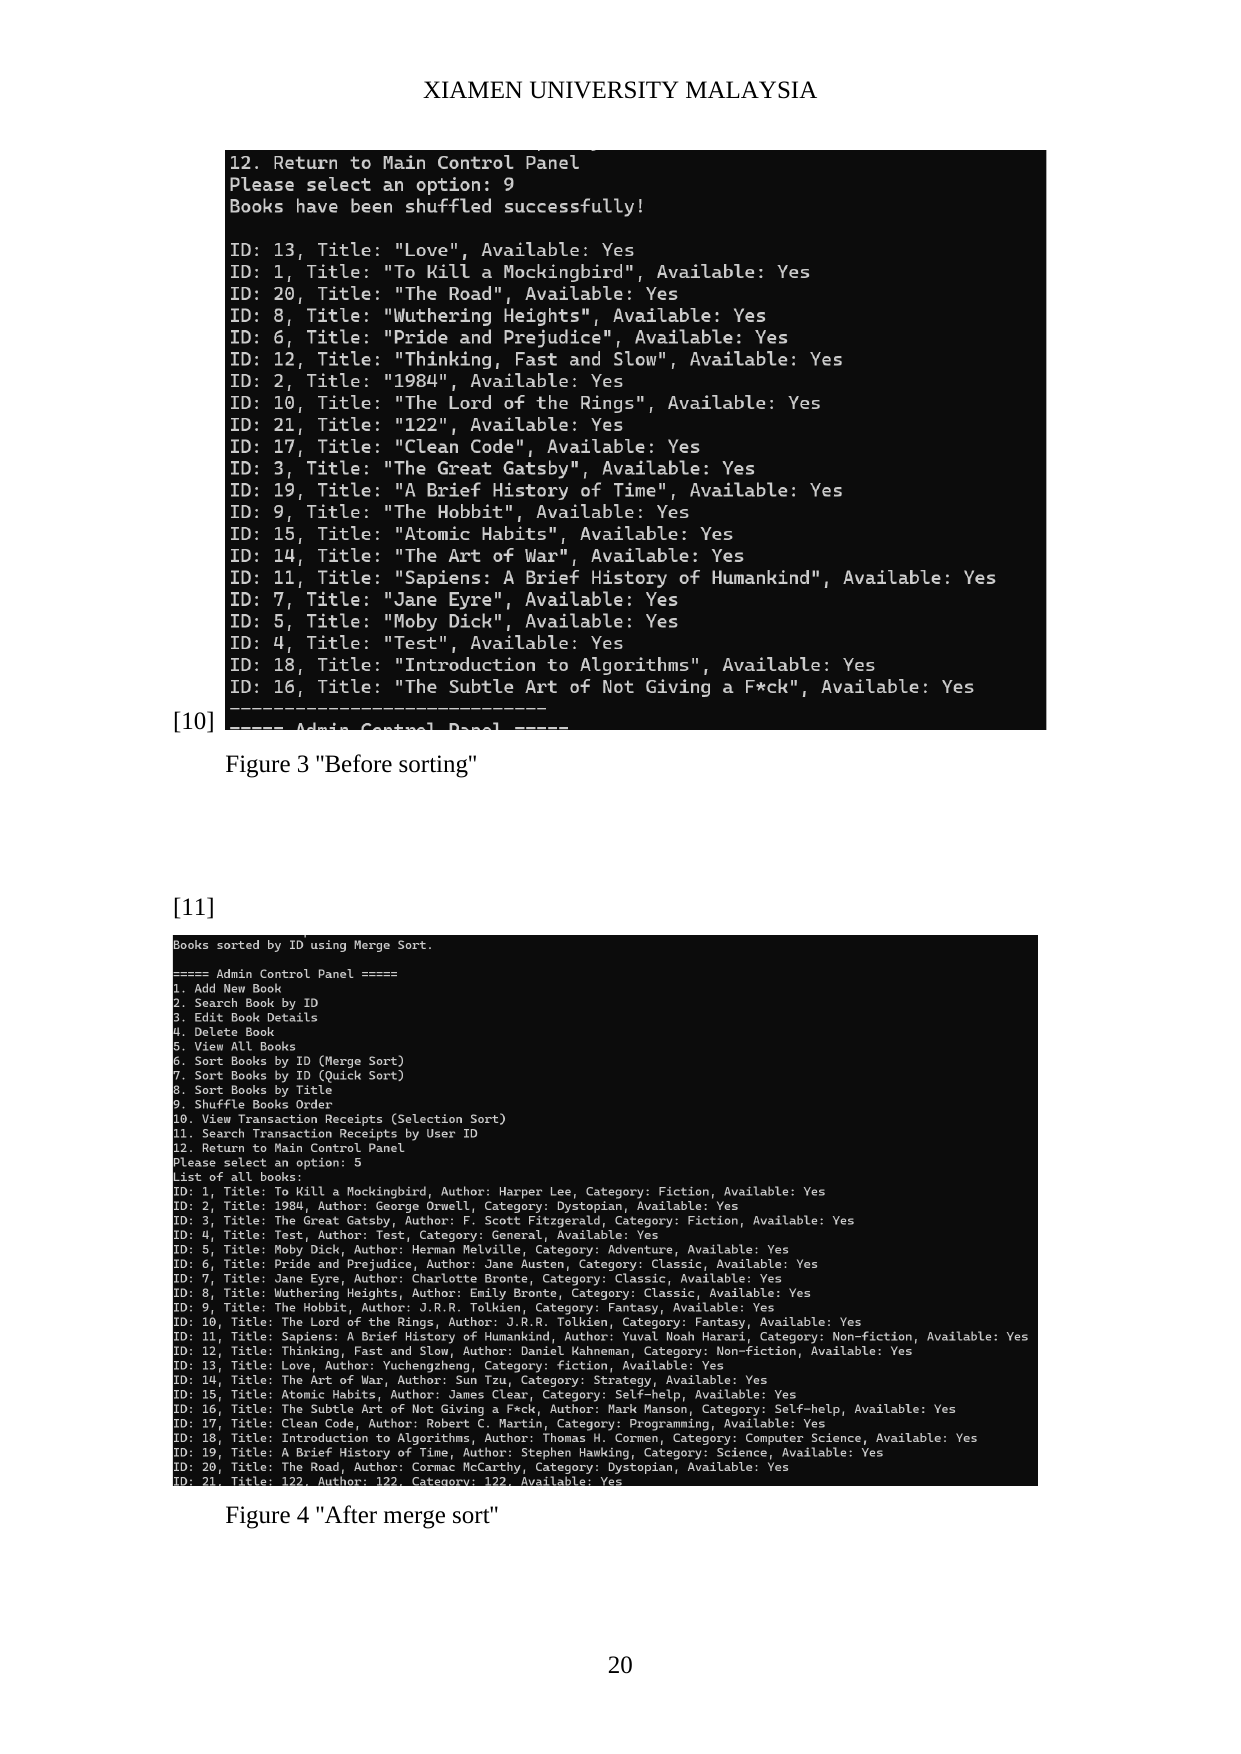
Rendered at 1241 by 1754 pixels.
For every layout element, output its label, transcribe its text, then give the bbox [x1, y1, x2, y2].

picture [172, 935, 1038, 1486]
picture [225, 150, 1047, 730]
